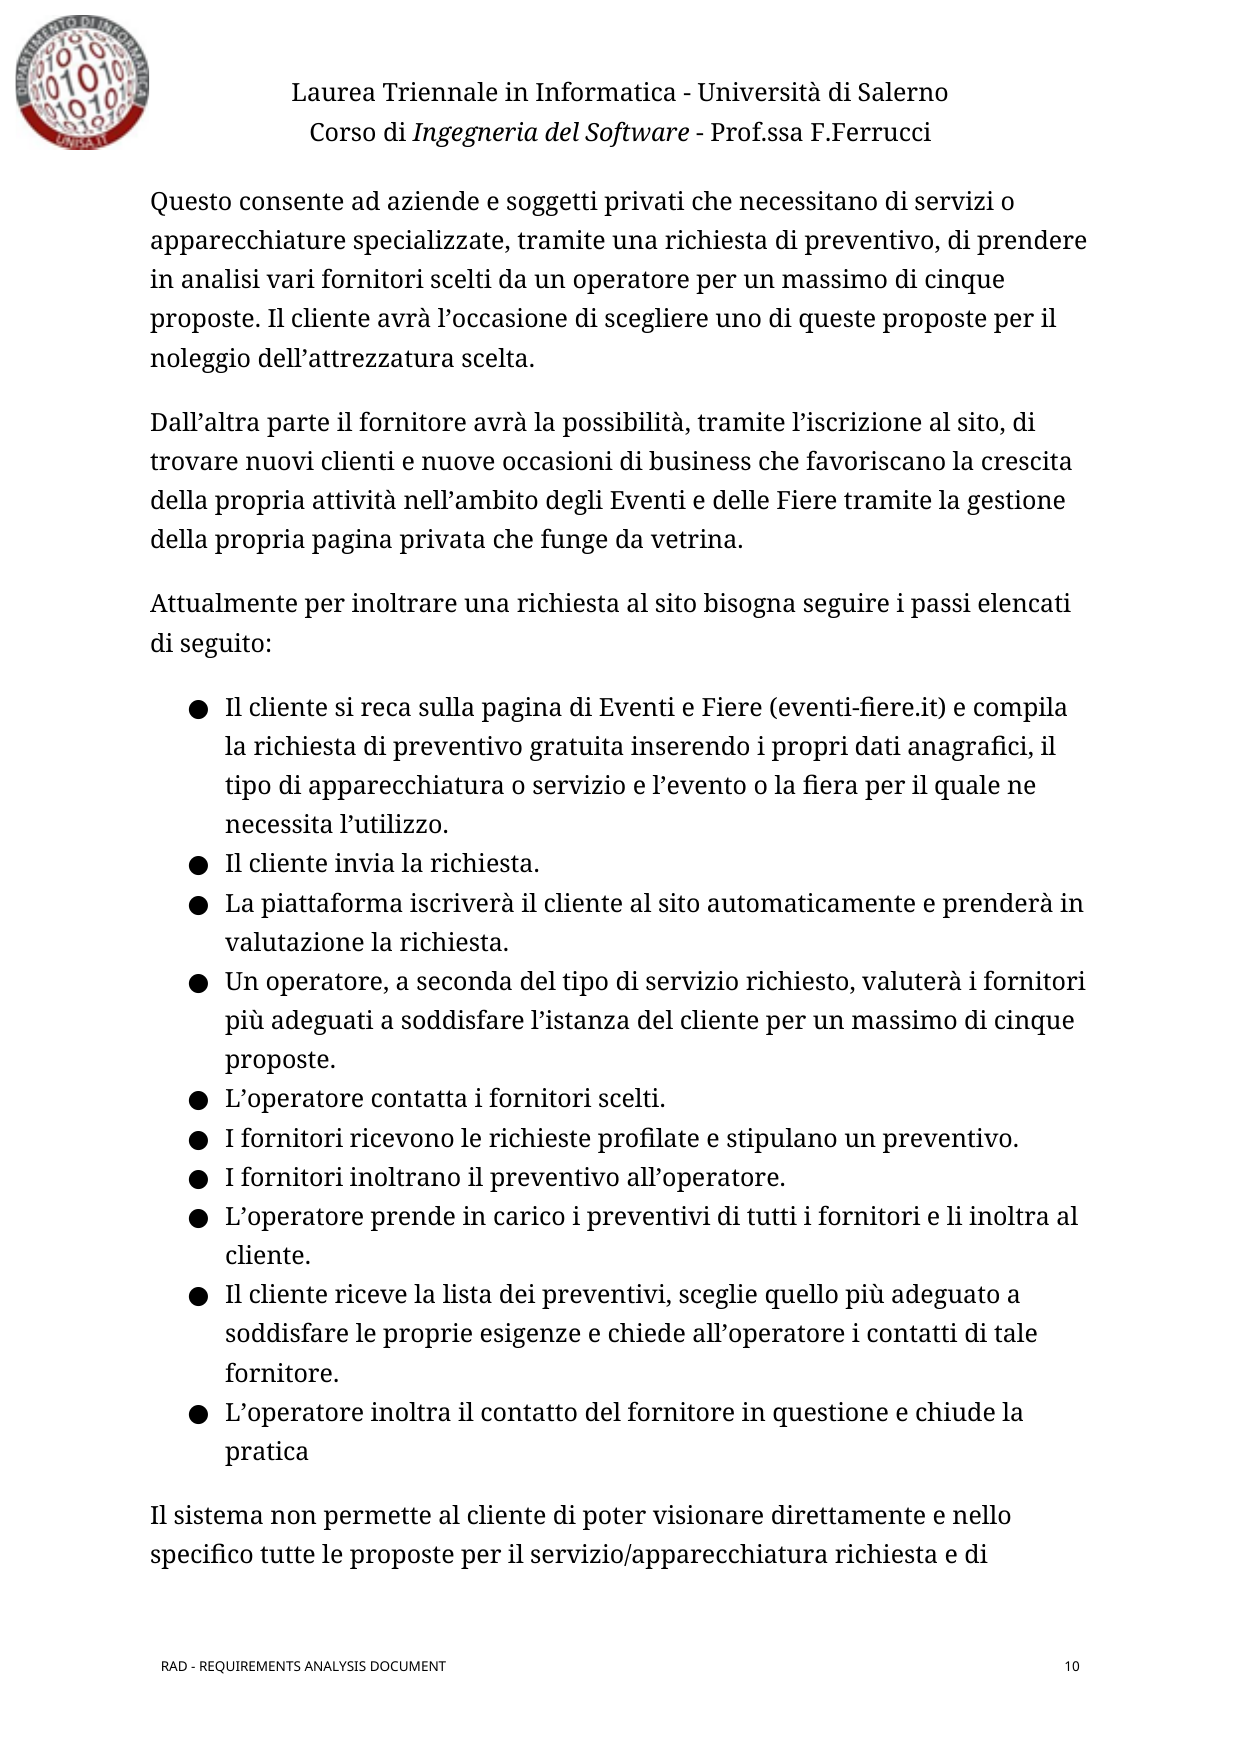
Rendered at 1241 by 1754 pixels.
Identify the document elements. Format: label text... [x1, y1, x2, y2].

text Questo consente ad aziende e soggetti privati che necessitano di servizi o apparecchiature specializzate, tramite una richiesta di preventivo, di prendere in analisi vari fornitori scelti da un operatore per un massimo di cinque proposte. Il cliente avrà l’occasione di scegliere uno di queste proposte per il noleggio dell’attrezzatura scelta. [150, 183, 1090, 374]
list I fornitori ricevono le richieste profilate e stipulano un preventivo. [187, 1120, 1090, 1154]
list I fornitori inoltrano il preventivo all’operatore. [187, 1159, 1090, 1193]
list Un operatore, a seconda del tipo di servizio richiesto, valuterà i fornitori più adeguati a soddisfare l’istanza del cliente per un massimo di cinque proposte. [187, 963, 1090, 1076]
list Il cliente si reca sulla pagina di Eventi e Fiere (eventi-fiere.it) e compila la richiesta di preventivo gratuita inserendo i propri dati anagrafici, il tipo di apparecchiatura o servizio e l’evento o la fiera per il quale ne necessita l’utilizzo. [187, 689, 1090, 841]
list La piattaforma iscriverà il cliente al sito automaticamente e prenderà in valutazione la richiesta. [187, 885, 1090, 958]
list L’operatore inoltra il contatto del fornitore in questione e chiude la pratica [187, 1394, 1090, 1468]
text Attualmente per inoltrare una richiesta al sito bisogna seguire i passi elencati di seguito: [150, 586, 1090, 659]
list L’operatore contatta i fornitori scelti. [187, 1081, 1090, 1115]
picture [15, 15, 150, 150]
text Dall’altra parte il fornitore avrà la possibilità, tramite l’iscrizione al sito, di trovare nuovi clienti e nuove occasioni di business che favoriscano la crescita della propria attività nell’ambito degli Eventi e delle Fiere tramite la gestione della propria pagina privata che funge da vetrina. [150, 404, 1090, 556]
list Il cliente riceve la lista dei preventivi, sceglie quello più adeguato a soddisfare le proprie esigenze e chiede all’operatore i contatti di tale fornitore. [187, 1277, 1090, 1389]
list L’operatore prende in carico i preventivi di tutti i fornitori e li inoltra al cliente. [187, 1198, 1090, 1272]
list Il cliente invia la richiesta. [187, 846, 1090, 880]
